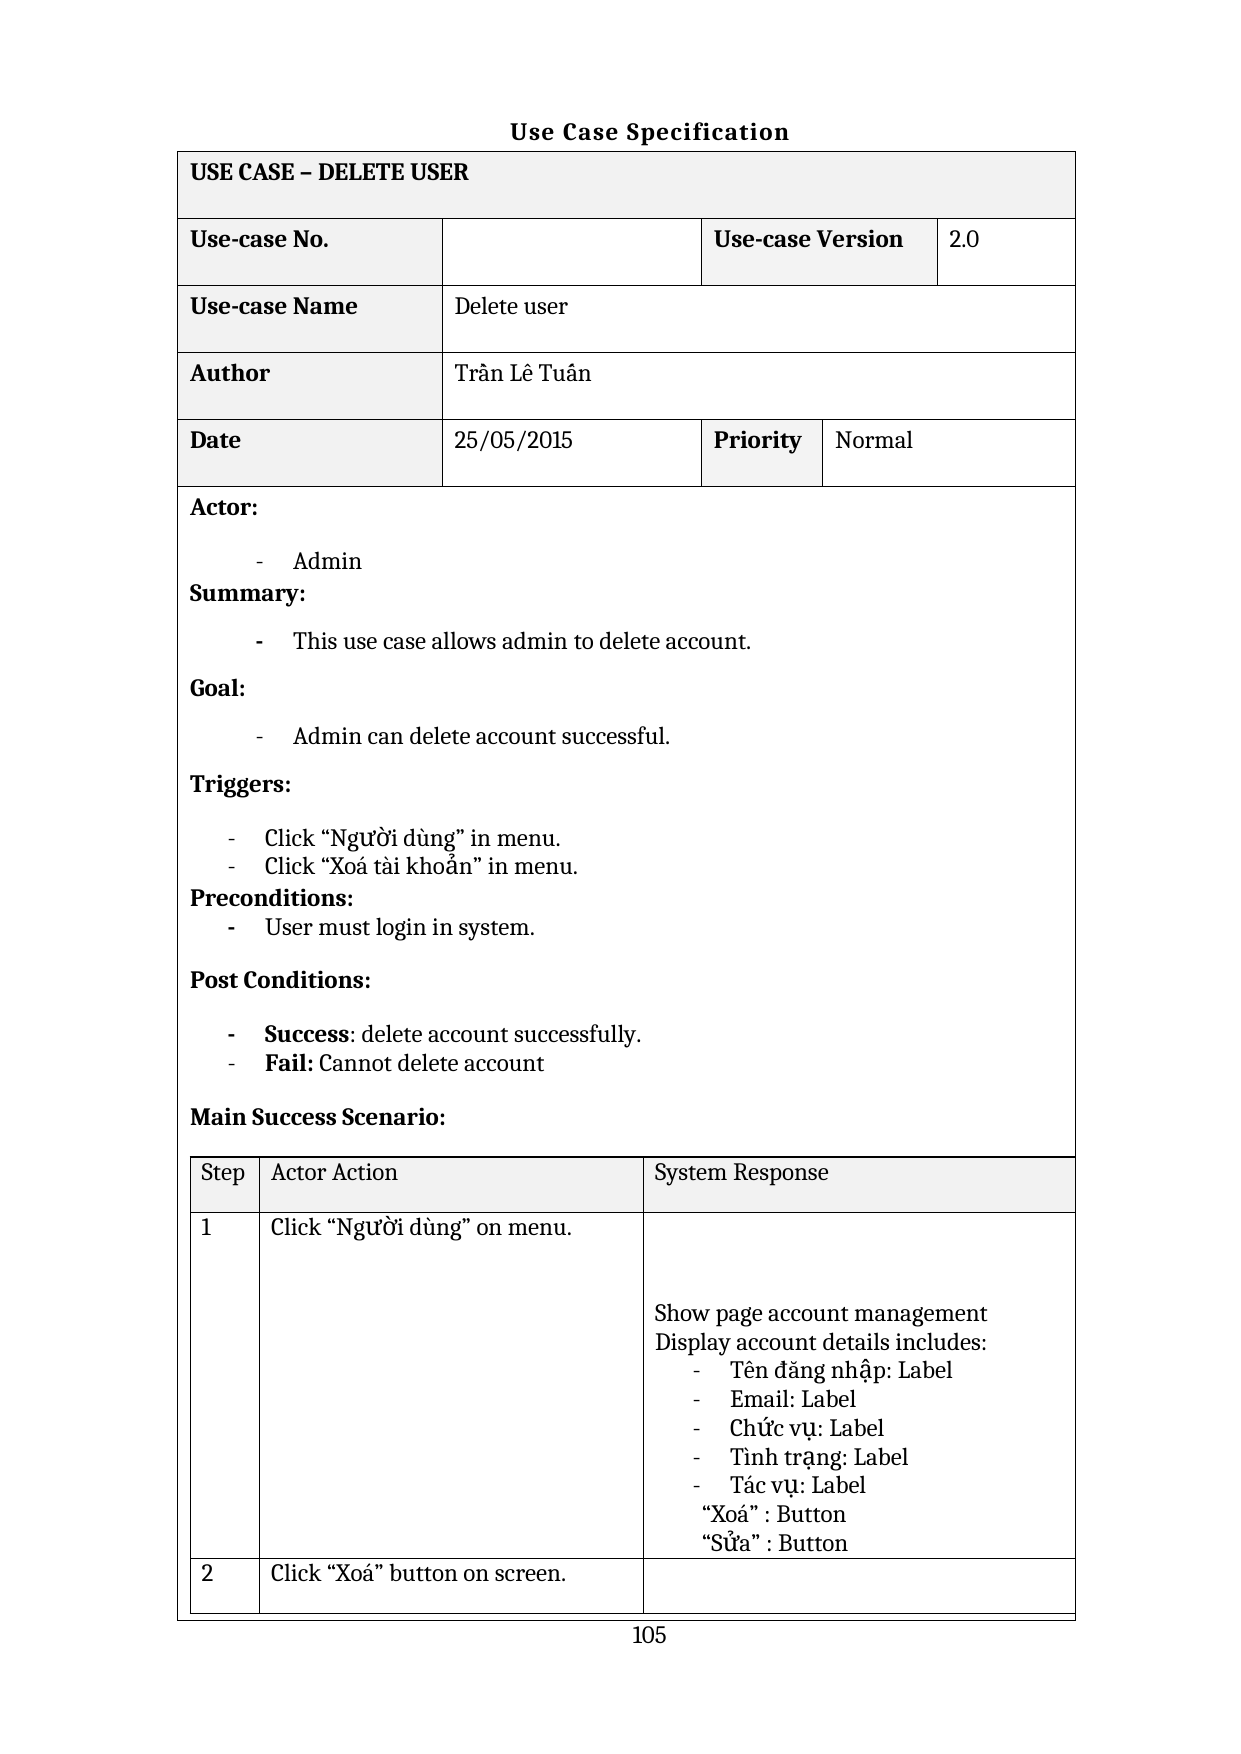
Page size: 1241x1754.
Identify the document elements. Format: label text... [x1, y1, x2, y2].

table_cell Trần Lê Tuấn [443, 353, 1075, 419]
table_cell Use-case Name [178, 286, 442, 352]
table_cell Author [178, 353, 442, 419]
table_cell 25/05/2015 [443, 420, 701, 486]
table_cell Use-case Version [702, 219, 937, 285]
table_cell Delete user [443, 286, 1075, 352]
table_cell Use-case No. [178, 219, 442, 285]
table_cell Priority [702, 420, 822, 486]
table_cell [443, 219, 701, 285]
subtitle Use Case Specification [177, 118, 1122, 147]
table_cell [178, 487, 1075, 1620]
table_cell Normal [823, 420, 1075, 486]
table_cell 2.0 [938, 219, 1075, 285]
table_header USE CASE – DELETE USER [178, 152, 1075, 218]
table_cell Date [178, 420, 442, 486]
